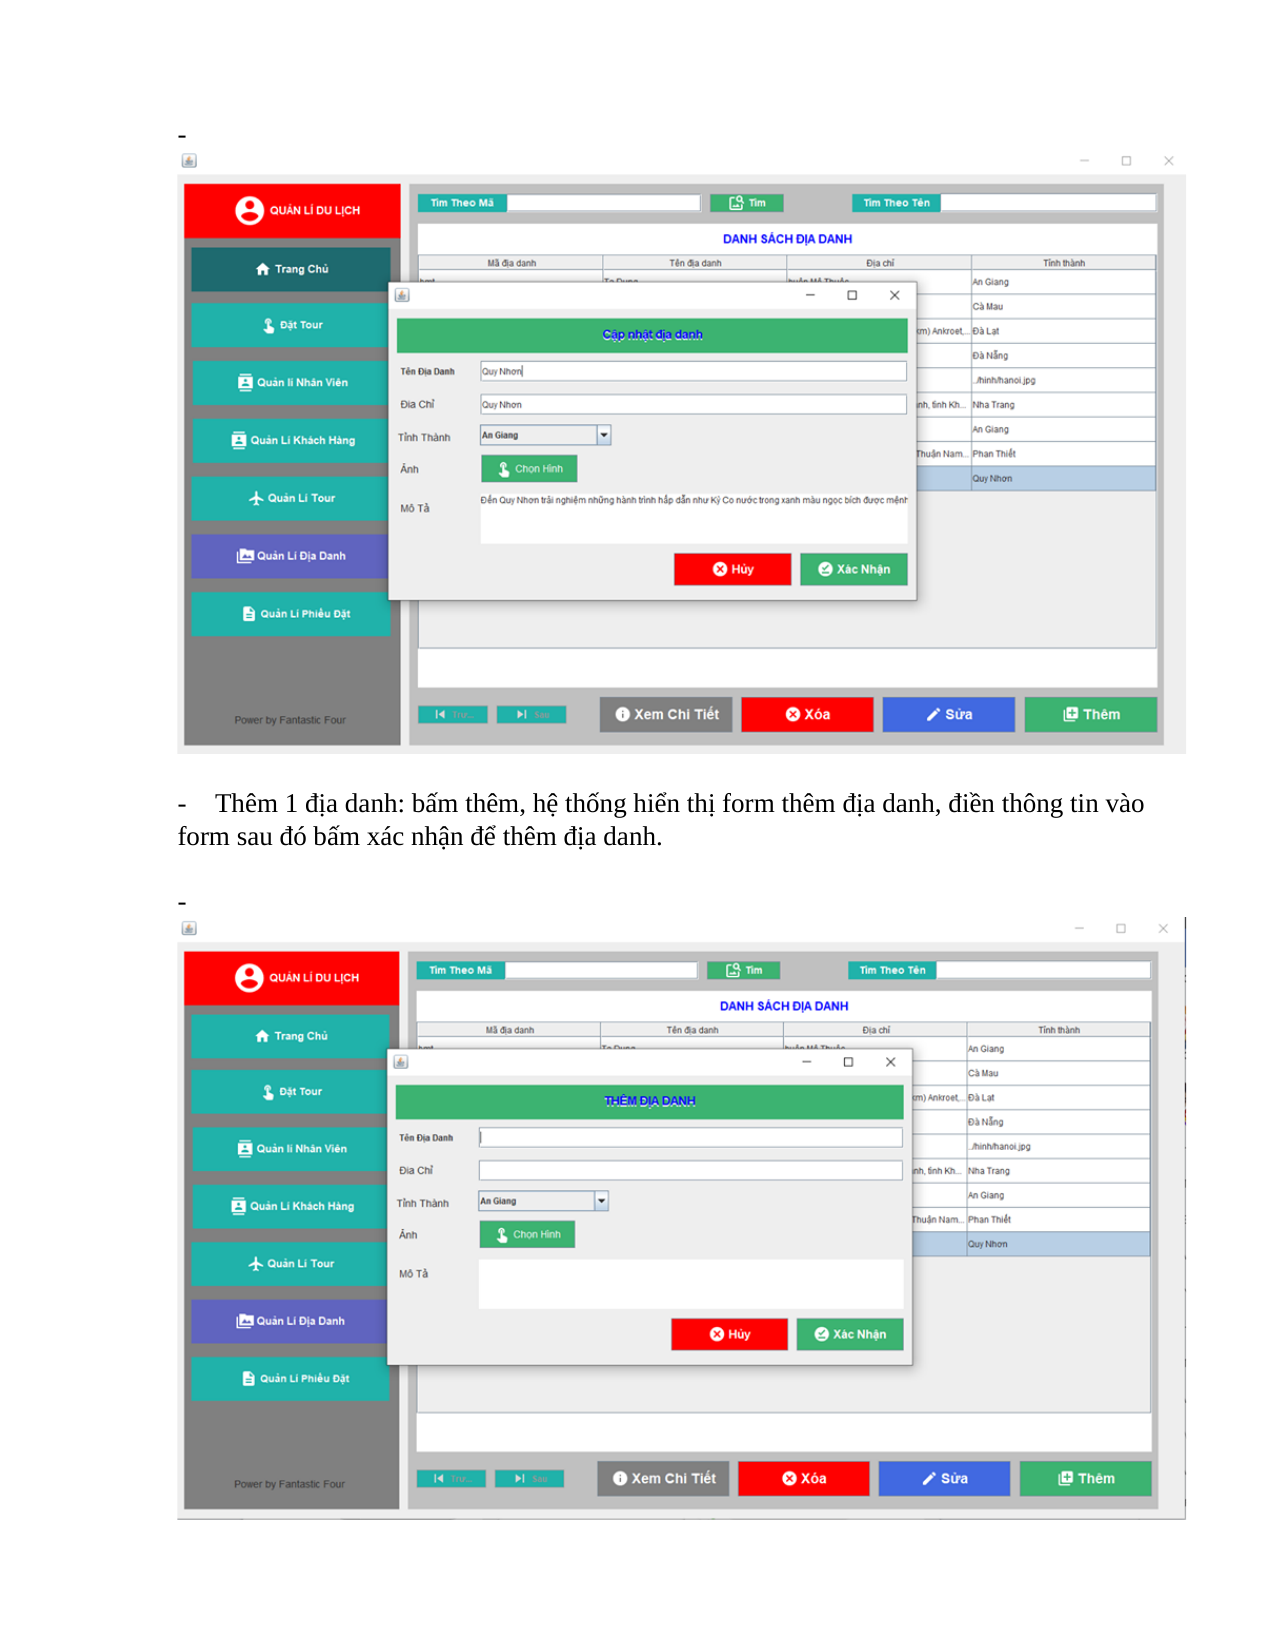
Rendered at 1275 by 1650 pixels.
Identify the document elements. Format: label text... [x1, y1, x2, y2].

list Thêm 1 địa danh: bấm thêm, hệ thống hiển thị form thêm địa danh, điền thông tin vào form sau đó bấm xác nhận để thêm địa danh. [177, 787, 1186, 851]
picture [177, 917, 1187, 1520]
picture [177, 150, 1187, 754]
